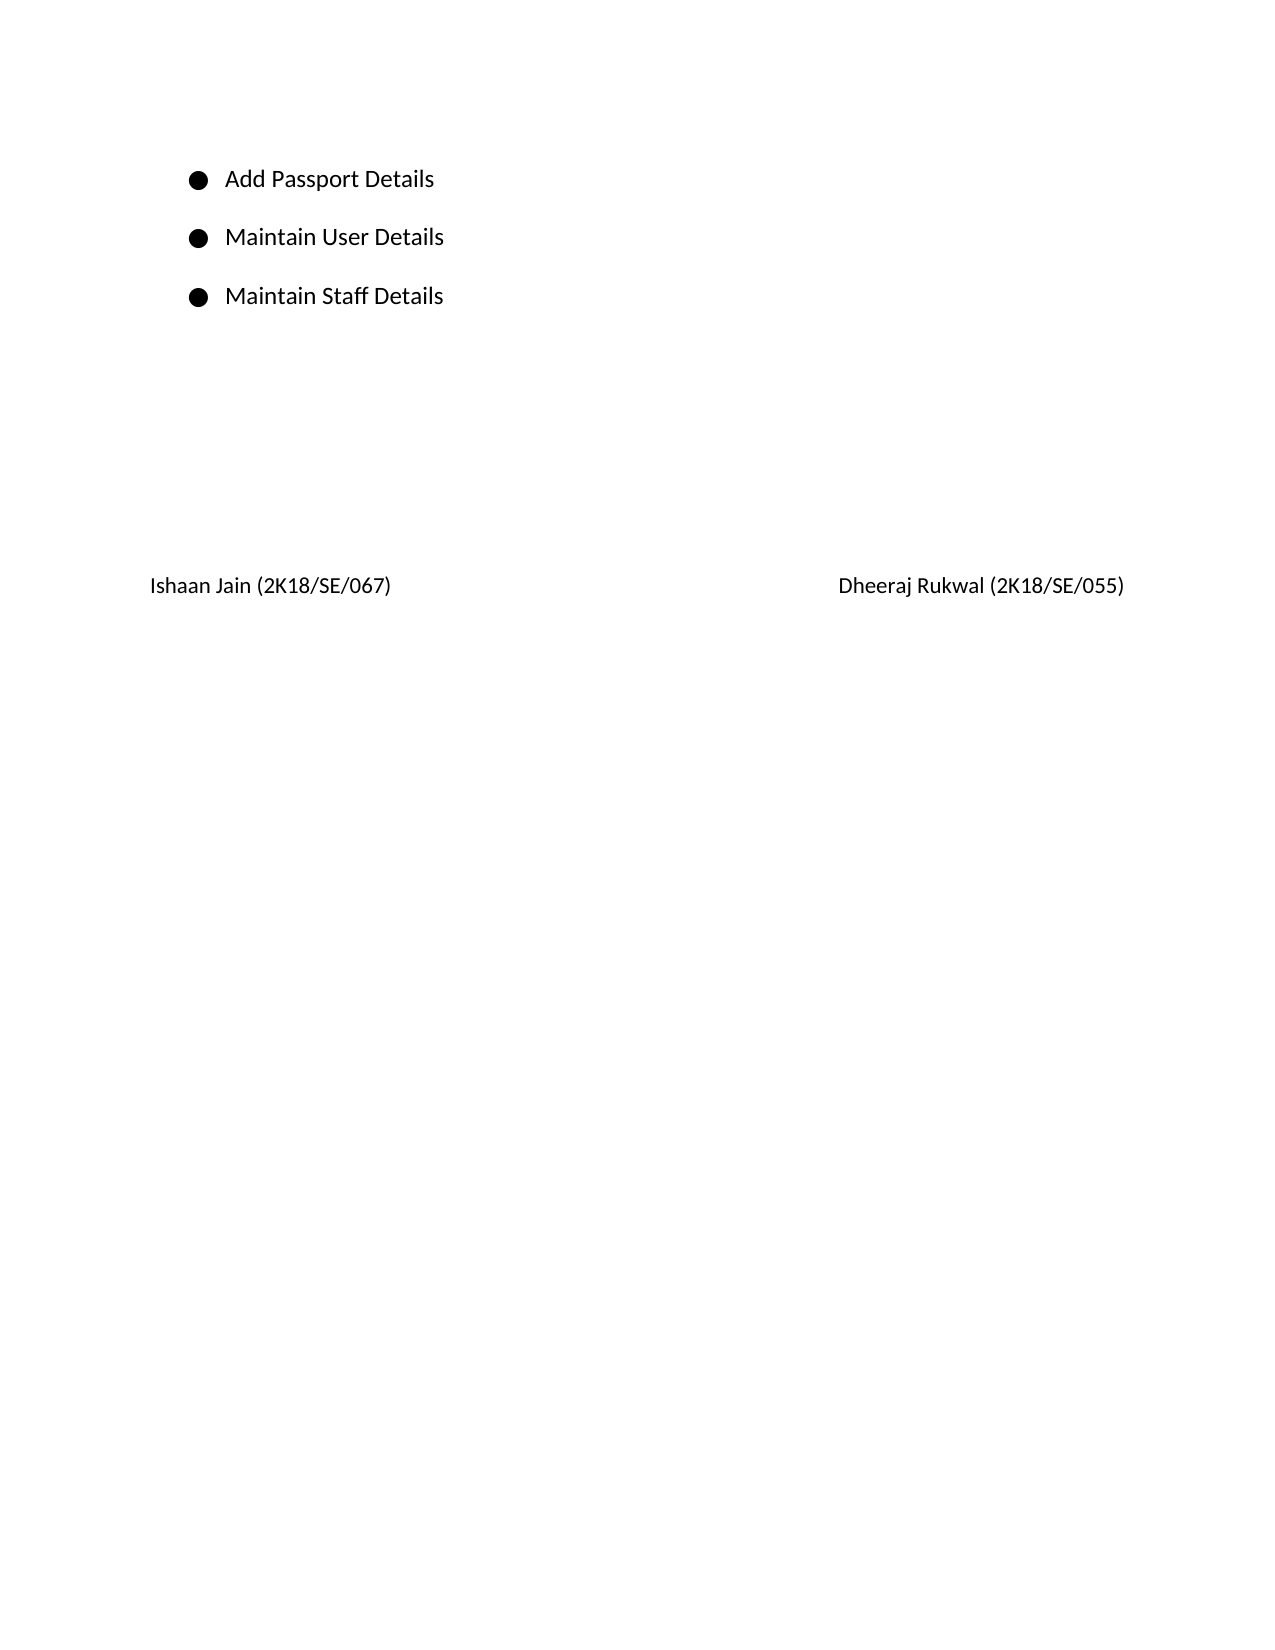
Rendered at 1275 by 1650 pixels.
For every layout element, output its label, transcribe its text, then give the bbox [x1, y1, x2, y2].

list Maintain User Details [225, 209, 1125, 260]
list Maintain Staff Details [225, 268, 1125, 319]
text Ishaan Jain (2K18/SE/067) Dheeraj Rukwal (2K18/SE/055) [150, 572, 1125, 599]
list Add Passport Details [225, 150, 1125, 201]
